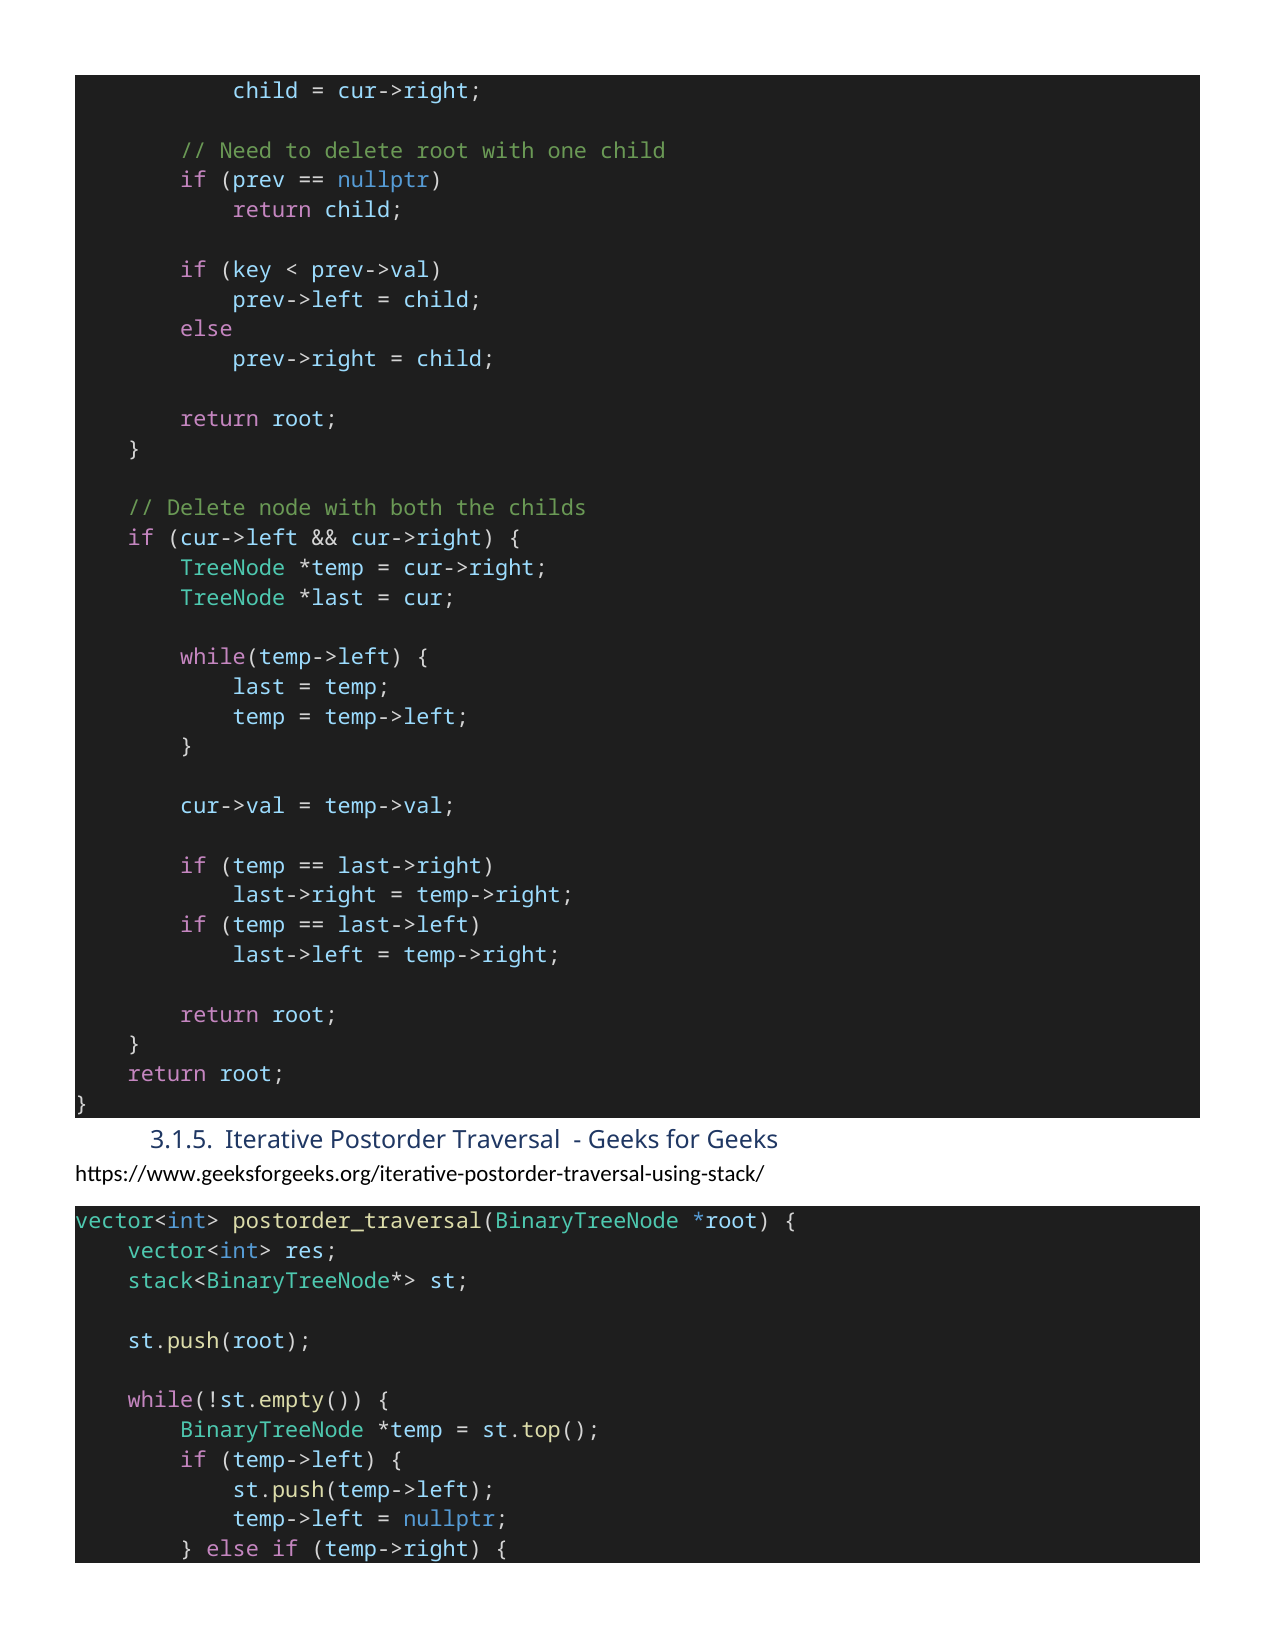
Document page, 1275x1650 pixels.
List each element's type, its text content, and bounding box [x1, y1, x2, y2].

text st.push(temp->left); [75, 1474, 1200, 1503]
text last->left = temp->right; [75, 939, 1200, 969]
text if (temp == last->left) [75, 909, 1200, 939]
text // Need to delete root with one child [75, 134, 1200, 164]
text return child; [75, 194, 1200, 224]
text TreeNode *last = cur; [75, 581, 1200, 611]
text cur->val = temp->val; [75, 790, 1200, 820]
text BinaryTreeNode *temp = st.top(); [75, 1414, 1200, 1444]
text temp->left = nullptr; [75, 1503, 1200, 1533]
text if (key < prev->val) [75, 254, 1200, 283]
text } [75, 1028, 1200, 1058]
text https://www.geeksforgeeks.org/iterative-postorder-traversal-using-stack/ [75, 1159, 1200, 1187]
text if (cur->left && cur->right) { [75, 522, 1200, 552]
text return root; [75, 1058, 1200, 1088]
text return root; [75, 403, 1200, 432]
text st.push(root); [75, 1325, 1200, 1354]
text return root; [75, 998, 1200, 1028]
text // Delete node with both the childs [75, 492, 1200, 522]
text while(temp->left) { [75, 641, 1200, 671]
text temp = temp->left; [75, 701, 1200, 730]
text else [75, 313, 1200, 343]
text prev->right = child; [75, 343, 1200, 373]
text TreeNode *temp = cur->right; [75, 552, 1200, 581]
text } [75, 730, 1200, 760]
text child = cur->right; [75, 75, 1200, 105]
text } else if (temp->right) { [75, 1533, 1200, 1563]
text } [75, 432, 1200, 462]
text vector<int> res; [75, 1235, 1200, 1265]
text } [75, 1088, 1200, 1118]
text if (temp->left) { [75, 1444, 1200, 1474]
text if (temp == last->right) [75, 849, 1200, 879]
text if (prev == nullptr) [75, 164, 1200, 194]
subtitle Iterative Postorder Traversal - Geeks for Geeks [150, 1122, 1200, 1156]
text vector<int> postorder_traversal(BinaryTreeNode *root) { [75, 1206, 1200, 1235]
text stack<BinaryTreeNode*> st; [75, 1265, 1200, 1295]
text prev->left = child; [75, 283, 1200, 313]
text last->right = temp->right; [75, 879, 1200, 909]
text last = temp; [75, 671, 1200, 701]
text while(!st.empty()) { [75, 1384, 1200, 1414]
